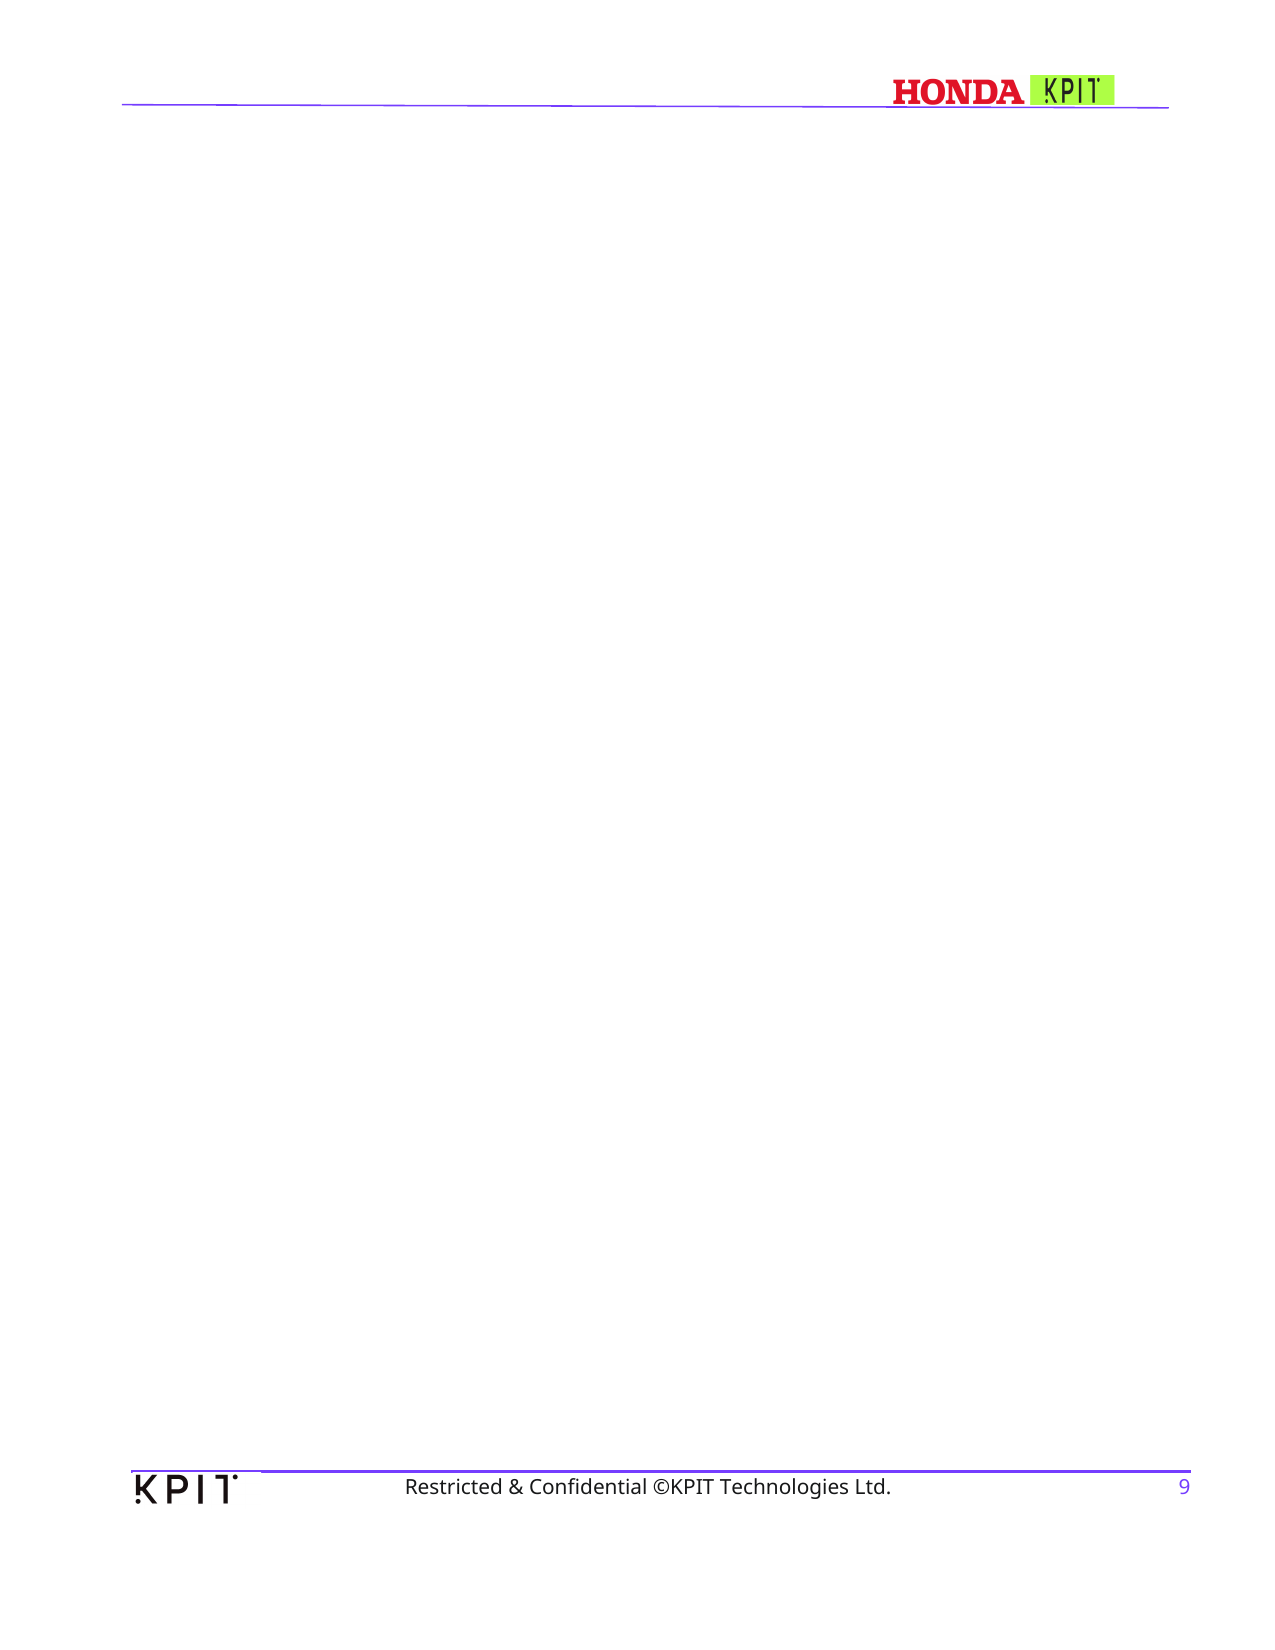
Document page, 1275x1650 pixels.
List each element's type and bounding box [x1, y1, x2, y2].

picture [132, 1472, 262, 1509]
picture [893, 75, 1115, 105]
